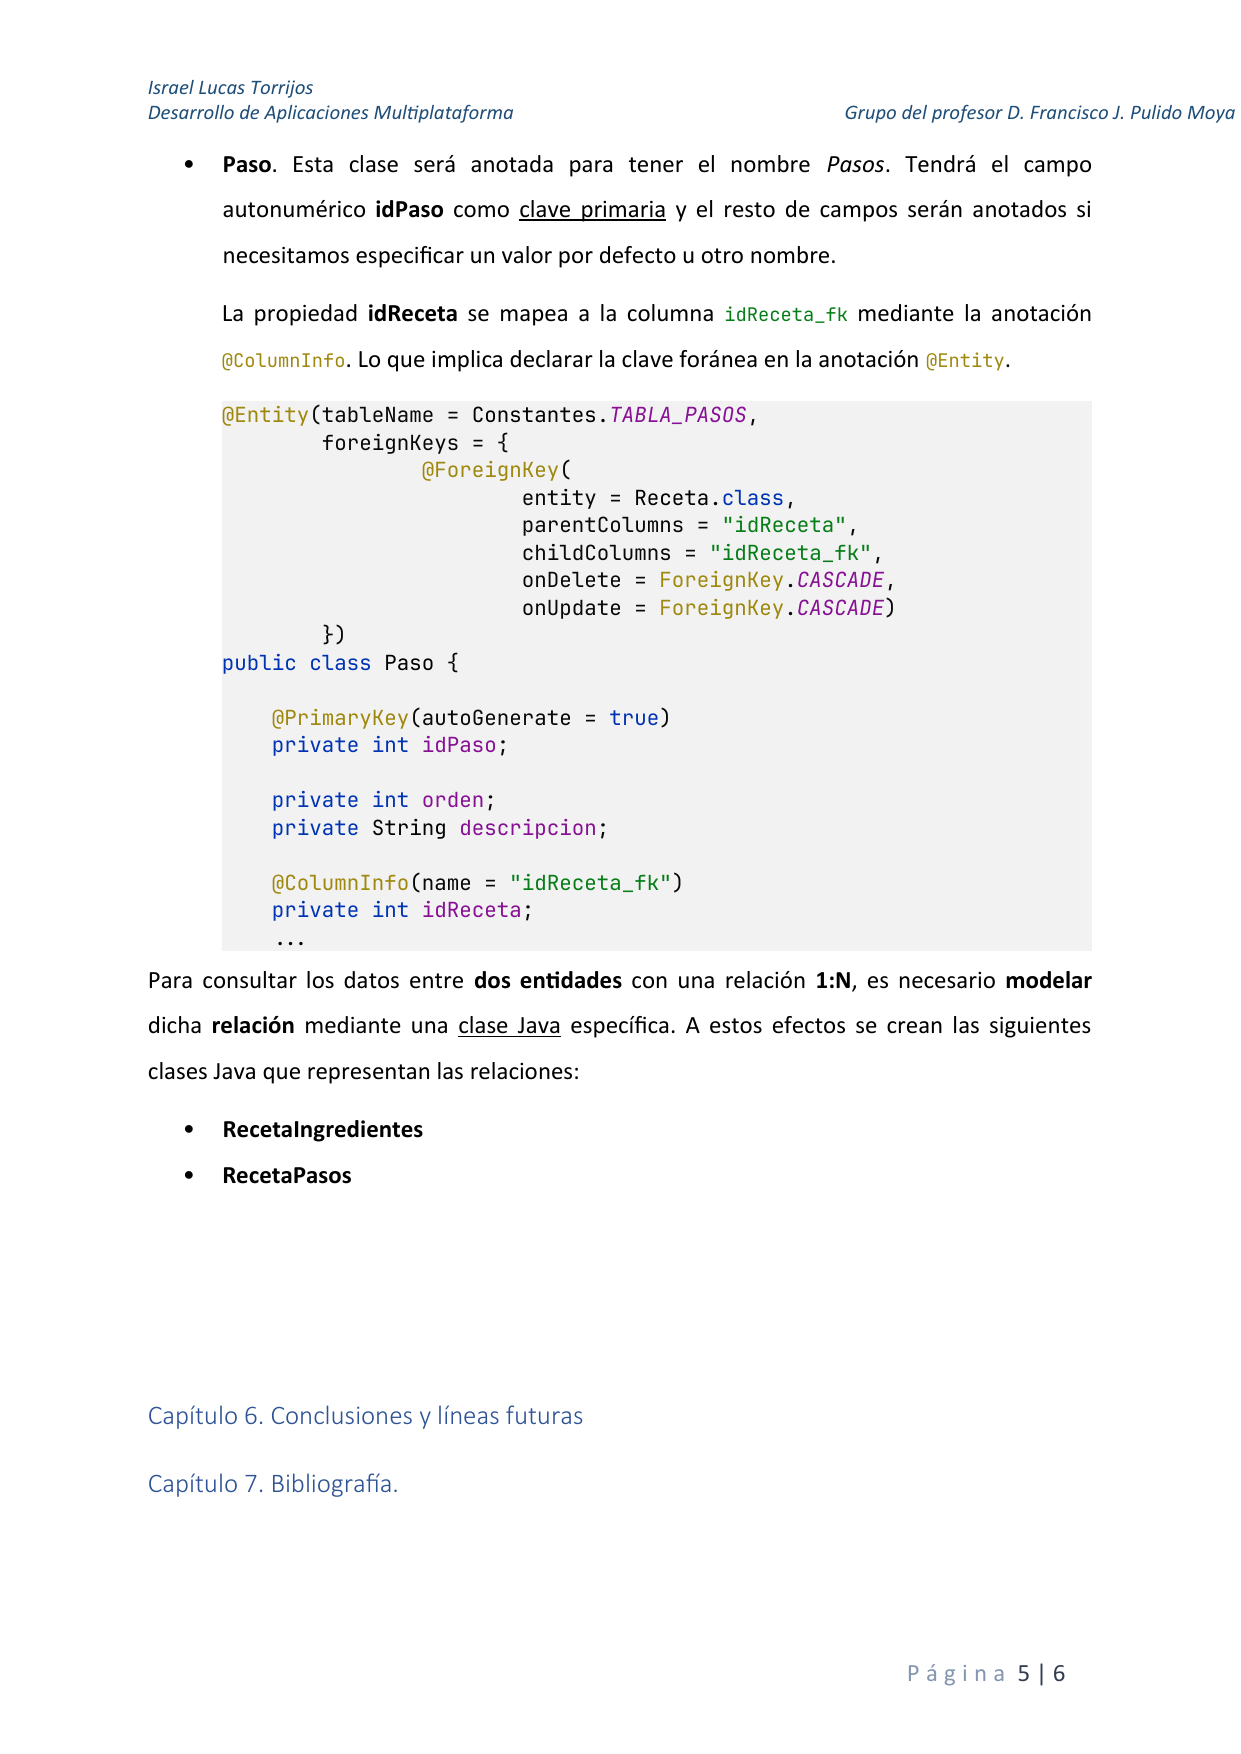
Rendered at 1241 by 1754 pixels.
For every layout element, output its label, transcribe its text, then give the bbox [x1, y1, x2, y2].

text Para consultar los datos entre dos entidades con una relación 1:N, es necesario modelar dicha relación mediante una clase Java específica. A estos efectos se crean las siguientes clases Java que representan las relaciones: [148, 964, 1092, 1086]
text RecetaIngredientes [185, 1113, 1092, 1144]
subtitle Capítulo 7. Bibliografía. [148, 1467, 1092, 1500]
text La propiedad idReceta se mapea a la columna idReceta_fk mediante la anotación @ColumnInfo. Lo que implica declarar la clave foránea en la anotación @Entity. [222, 297, 1092, 374]
text RecetaPasos [185, 1159, 1092, 1190]
text Paso. Esta clase será anotada para tener el nombre Pasos. Tendrá el campo autonumérico idPaso como clave primaria y el resto de campos serán anotados si necesitamos especificar un valor por defecto u otro nombre. [185, 148, 1092, 270]
text @Entity(tableName = Constantes.TABLA_PASOS, foreignKeys = { @ForeignKey( entity = Receta.class, parentColumns = "idReceta", childColumns = "idReceta_fk", onDelete = ForeignKey.CASCADE, onUpdate = ForeignKey.CASCADE) }) public class Paso { @PrimaryKey(autoGenerate = true) private int idPaso; private int orden; private String descripcion; @ColumnInfo(name = "idReceta_fk") private int idReceta; ... [222, 401, 1092, 951]
subtitle Capítulo 6. Conclusiones y líneas futuras [148, 1398, 1092, 1431]
